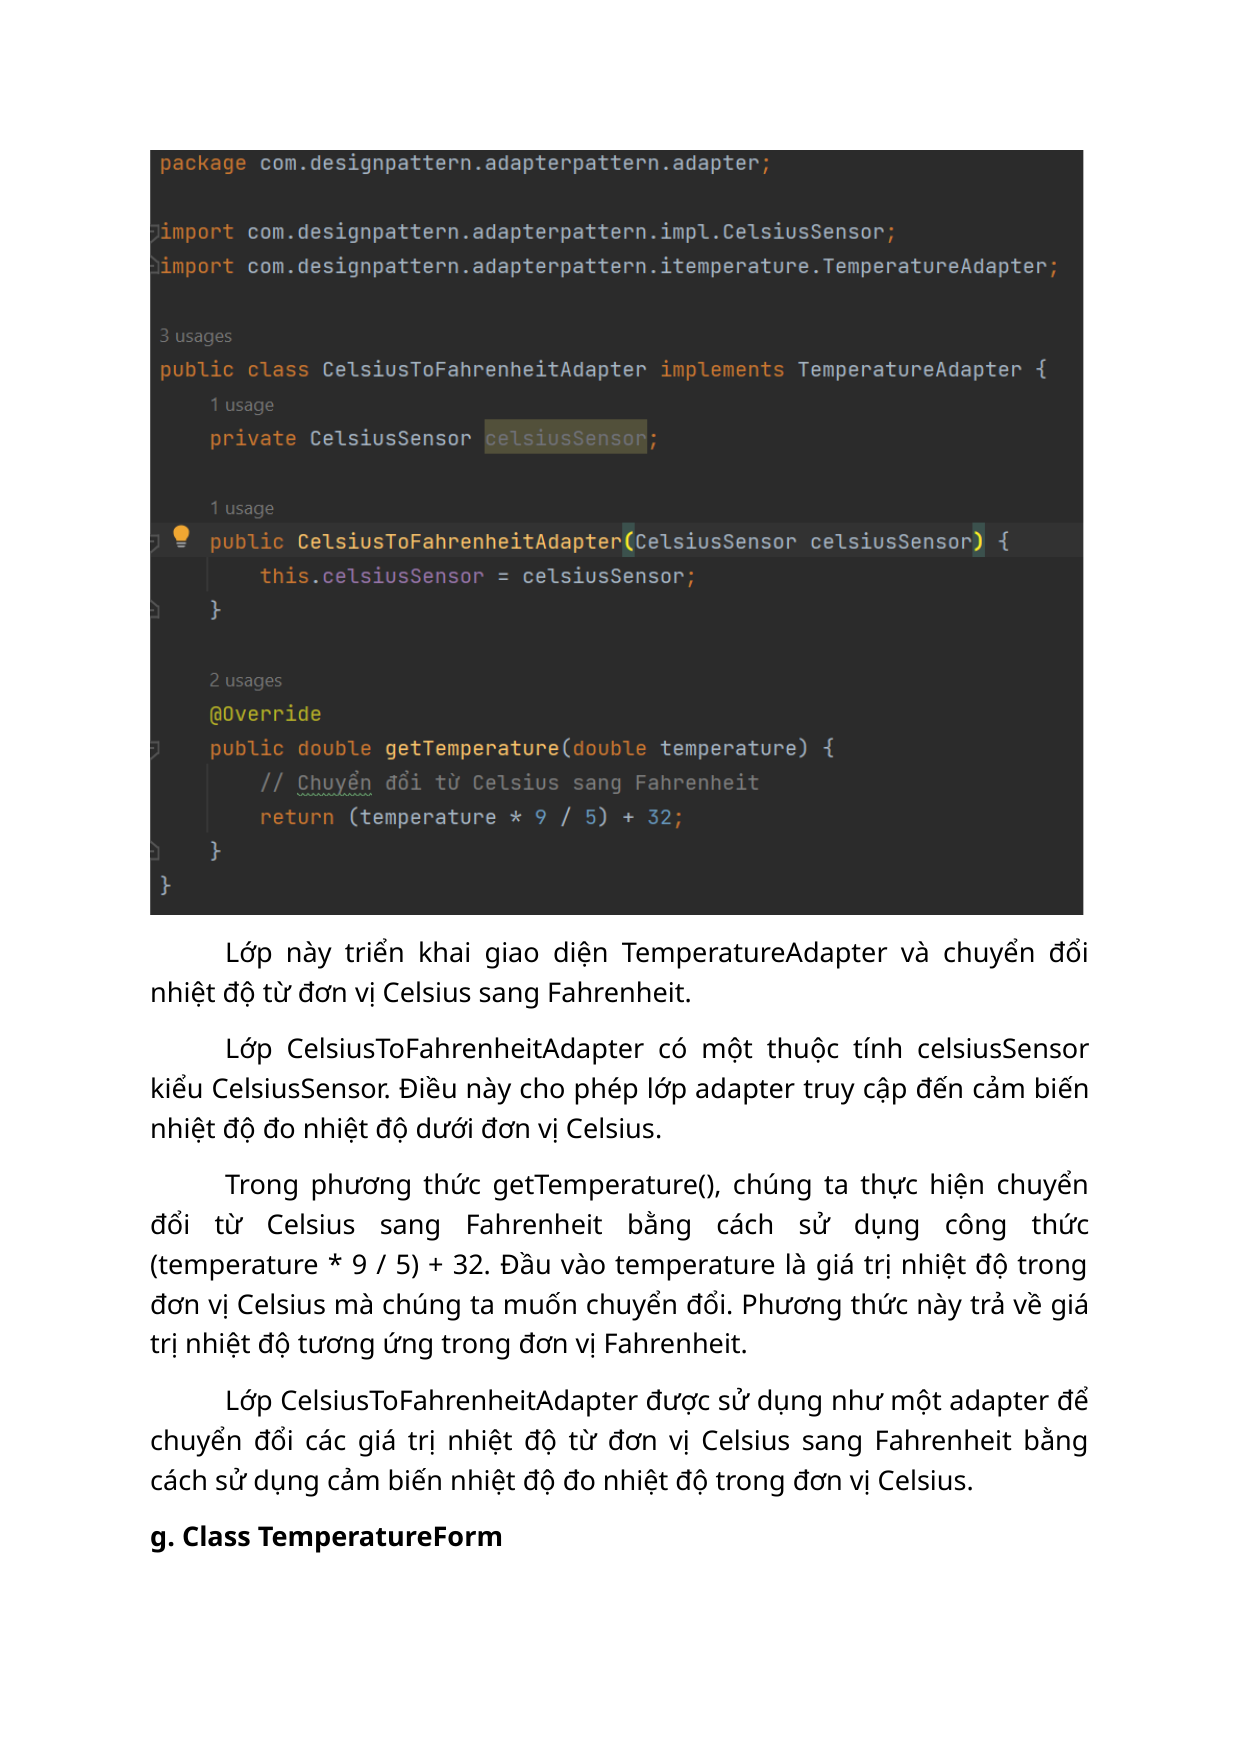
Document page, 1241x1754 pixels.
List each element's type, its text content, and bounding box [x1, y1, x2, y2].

text Lớp này triển khai giao diện TemperatureAdapter và chuyển đổi nhiệt độ từ đơn vị Celsius sang Fahrenheit. [150, 933, 1090, 1010]
text Trong phương thức getTemperature(), chúng ta thực hiện chuyển đổi từ Celsius sang Fahrenheit bằng cách sử dụng công thức (temperature * 9 / 5) + 32. Đầu vào temperature là giá trị nhiệt độ trong đơn vị Celsius mà chúng ta muốn chuyển đổi. Phương thức này trả về giá trị nhiệt độ tương ứng trong đơn vị Fahrenheit. [150, 1166, 1090, 1362]
text Lớp CelsiusToFahrenheitAdapter được sử dụng như một adapter để chuyển đổi các giá trị nhiệt độ từ đơn vị Celsius sang Fahrenheit bằng cách sử dụng cảm biến nhiệt độ đo nhiệt độ trong đơn vị Celsius. [150, 1381, 1090, 1498]
text Lớp CelsiusToFahrenheitAdapter có một thuộc tính celsiusSensor kiểu CelsiusSensor. Điều này cho phép lớp adapter truy cập đến cảm biến nhiệt độ đo nhiệt độ dưới đơn vị Celsius. [150, 1030, 1090, 1146]
text g. Class TemperatureForm [150, 1517, 1090, 1554]
picture [150, 150, 1084, 915]
